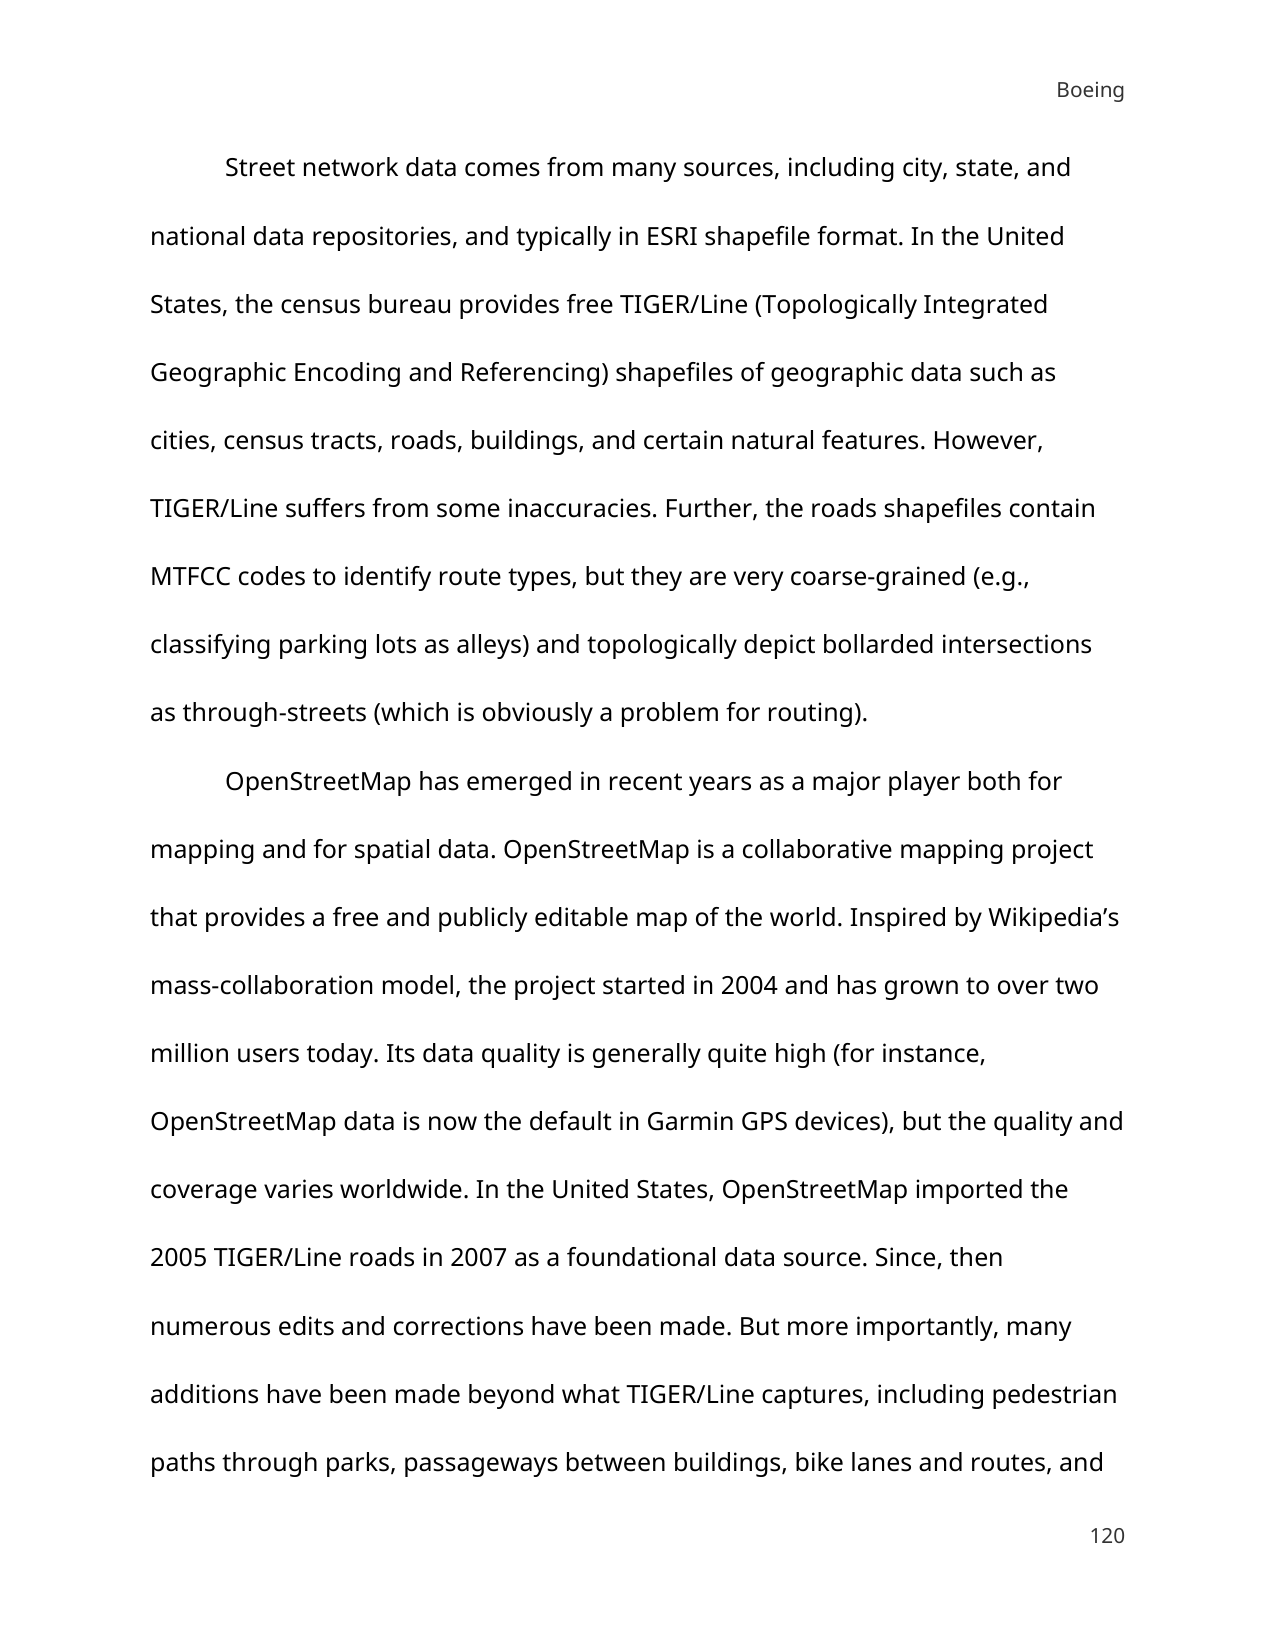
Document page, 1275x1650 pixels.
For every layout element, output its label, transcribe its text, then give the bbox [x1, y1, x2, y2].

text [150, 763, 1125, 1478]
text Street network data comes from many sources, including city, state, and national data repositories, and typically in ESRI shapefile format. In the United States, the census bureau provides free TIGER/Line (Topologically Integrated Geographic Encoding and Referencing) shapefiles of geographic data such as cities, census tracts, roads, buildings, and certain natural features. However, TIGER/Line suffers from some inaccuracies. Further, the roads shapefiles contain MTFCC codes to identify route types, but they are very coarse-grained (e.g., classifying parking lots as alleys) and topologically depict bollarded intersections as through-streets (which is obviously a problem for routing). [150, 150, 1125, 729]
